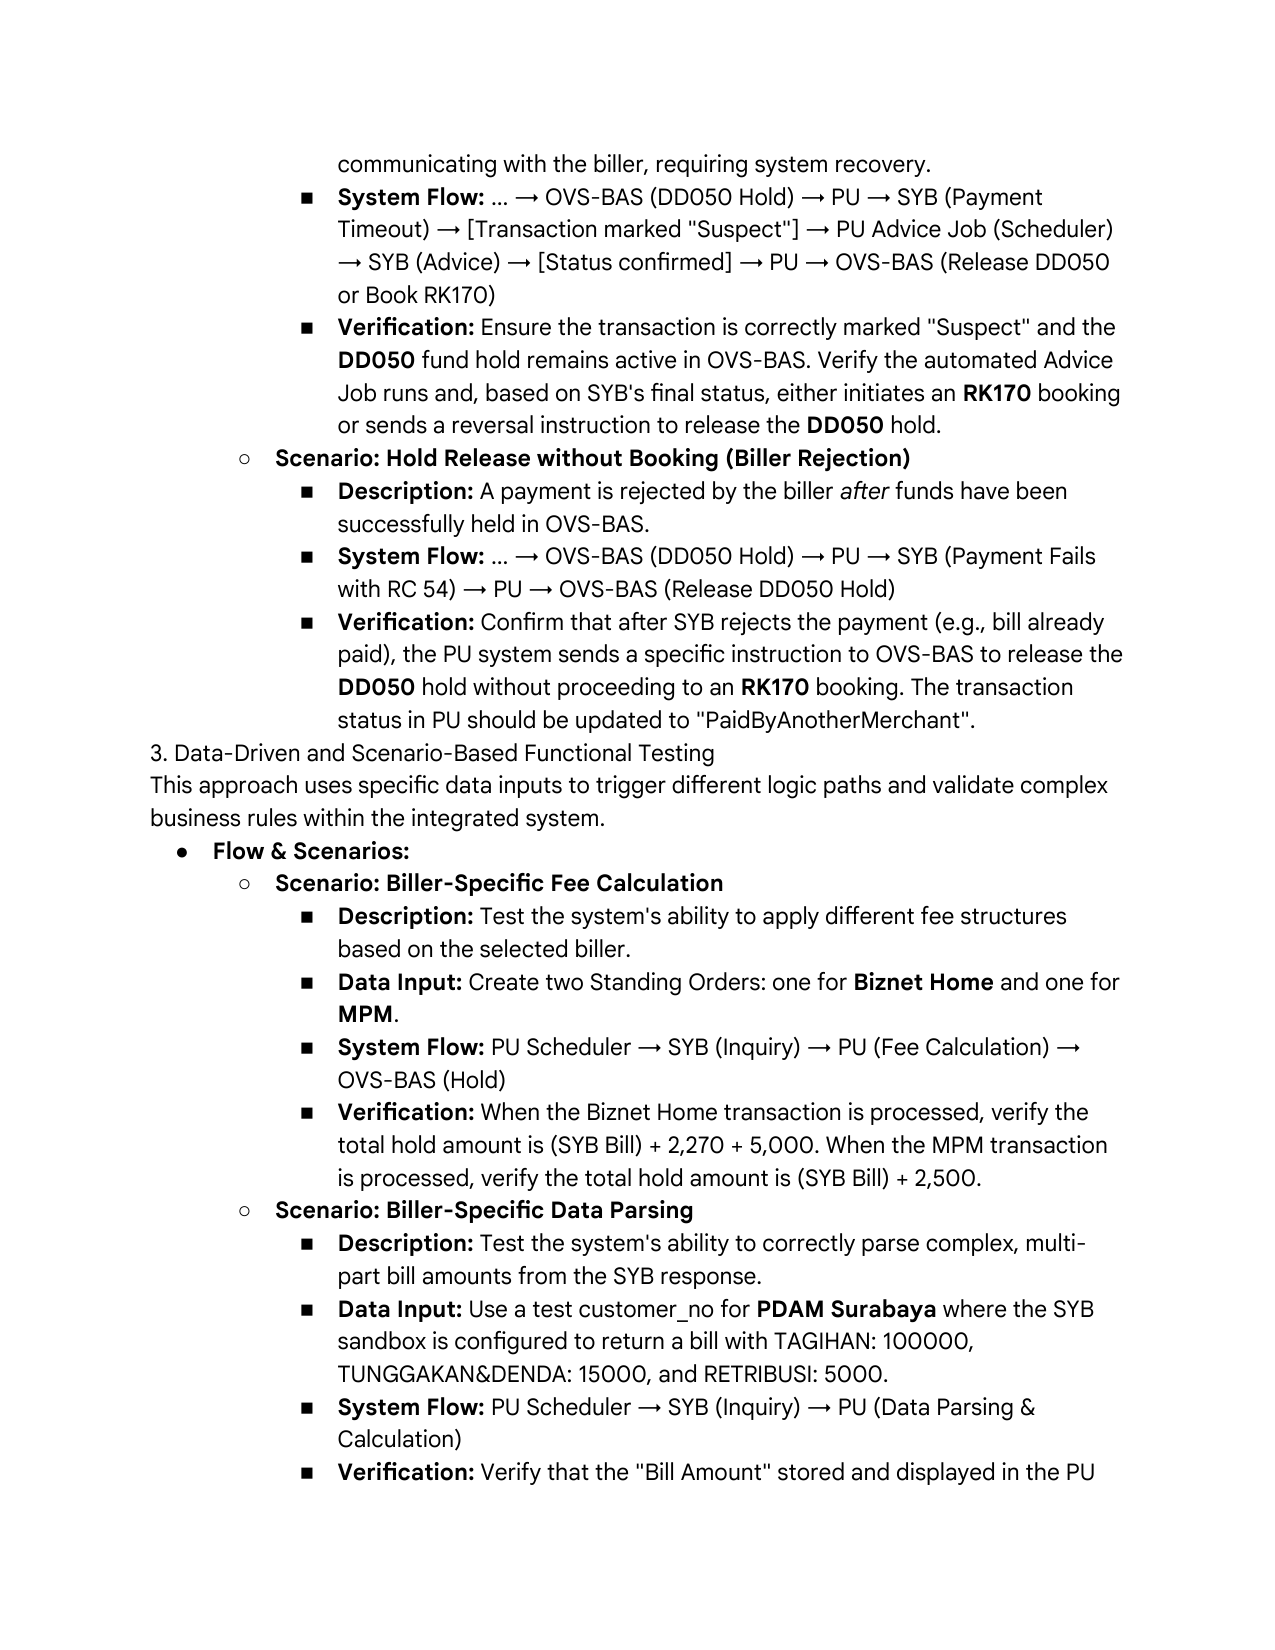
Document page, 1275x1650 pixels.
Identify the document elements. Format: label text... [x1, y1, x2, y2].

list Flow & Scenarios: [175, 837, 1125, 866]
list System Flow: ... → OVS-BAS (DD050 Hold) → PU → SYB (Payment Fails with RC 54) → PU → OVS-BAS (Release DD050 Hold) [300, 542, 1125, 604]
list Description: Test the system's ability to correctly parse complex, multi-part bill amounts from the SYB response. [300, 1229, 1125, 1291]
list System Flow: PU Scheduler → SYB (Inquiry) → PU (Fee Calculation) → OVS-BAS (Hold) [300, 1033, 1125, 1094]
list System Flow: PU Scheduler → SYB (Inquiry) → PU (Data Parsing & Calculation) [300, 1393, 1125, 1454]
text This approach uses specific data inputs to trigger different logic paths and validate complex business rules within the integrated system. [150, 771, 1125, 833]
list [300, 1458, 1125, 1487]
list Verification: When the Biznet Home transaction is processed, verify the total hold amount is (SYB Bill) + 2,270 + 5,000. When the MPM transaction is processed, verify the total hold amount is (SYB Bill) + 2,500. [300, 1098, 1125, 1193]
list Description: Test the system's ability to apply different fee structures based on the selected biller. [300, 902, 1125, 964]
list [300, 150, 1125, 179]
list Scenario: Biller-Specific Data Parsing [237, 1197, 1125, 1225]
list Data Input: Create two Standing Orders: one for Biznet Home and one for MPM. [300, 968, 1125, 1029]
list Data Input: Use a test customer_no for PDAM Surabaya where the SYB sandbox is configured to return a bill with TAGIHAN: 100000, TUNGGAKAN&DENDA: 15000, and RETRIBUSI: 5000. [300, 1295, 1125, 1389]
list Scenario: Biller-Specific Fee Calculation [237, 869, 1125, 898]
list Verification: Confirm that after SYB rejects the payment (e.g., bill already paid), the PU system sends a specific instruction to OVS-BAS to release the DD050 hold without proceeding to an RK170 booking. The transaction status in PU should be updated to "PaidByAnotherMerchant". [300, 608, 1125, 735]
text 3. Data-Driven and Scenario-Based Functional Testing [150, 739, 1125, 767]
list Scenario: Hold Release without Booking (Biller Rejection) [237, 444, 1125, 473]
list Description: A payment is rejected by the biller after funds have been successfully held in OVS-BAS. [300, 477, 1125, 538]
list System Flow: ... → OVS-BAS (DD050 Hold) → PU → SYB (Payment Timeout) → [Transaction marked "Suspect"] → PU Advice Job (Scheduler) → SYB (Advice) → [Status confirmed] → PU → OVS-BAS (Release DD050 or Book RK170) [300, 183, 1125, 309]
list Verification: Ensure the transaction is correctly marked "Suspect" and the DD050 fund hold remains active in OVS-BAS. Verify the automated Advice Job runs and, based on SYB's final status, either initiates an RK170 booking or sends a reversal instruction to release the DD050 hold. [300, 313, 1125, 440]
